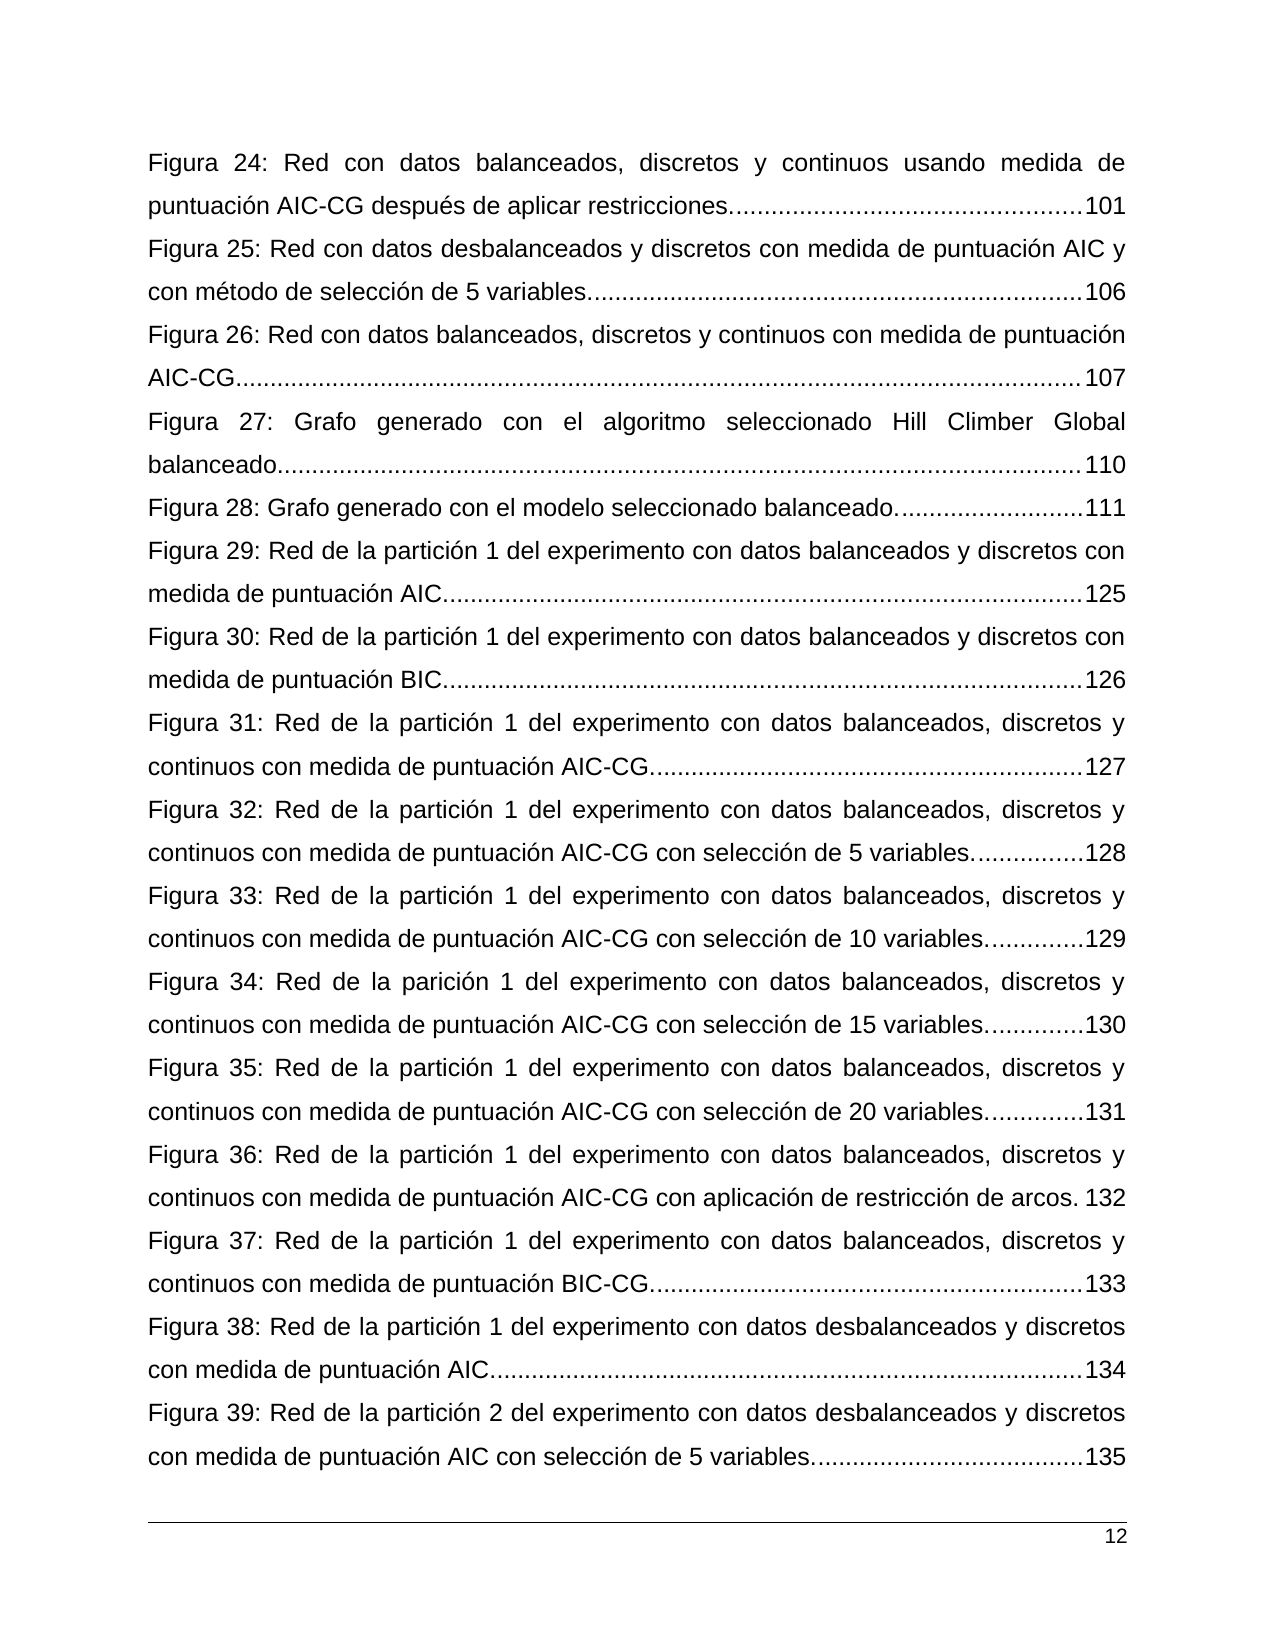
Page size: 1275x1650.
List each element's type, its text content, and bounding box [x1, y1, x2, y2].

text Figura 29: Red de la partición 1 del experimento con datos balanceados y discretos con medida de puntuación AIC. 125 [148, 536, 1127, 608]
text Figura 25: Red con datos desbalanceados y discretos con medida de puntuación AIC y con método de selección de 5 variables. 106 [148, 234, 1127, 306]
text Figura 34: Red de la parición 1 del experimento con datos balanceados, discretos y continuos con medida de puntuación AIC-CG con selección de 15 variables. 130 [148, 967, 1127, 1039]
text Figura 33: Red de la partición 1 del experimento con datos balanceados, discretos y continuos con medida de puntuación AIC-CG con selección de 10 variables. 129 [148, 881, 1127, 953]
text Figura 31: Red de la partición 1 del experimento con datos balanceados, discretos y continuos con medida de puntuación AIC-CG. 127 [148, 708, 1127, 780]
text Figura 36: Red de la partición 1 del experimento con datos balanceados, discretos y continuos con medida de puntuación AIC-CG con aplicación de restricción de arcos. 132 [148, 1139, 1127, 1211]
text Figura 27: Grafo generado con el algoritmo seleccionado Hill Climber Global balanceado. 110 [148, 406, 1127, 478]
text Figura 39: Red de la partición 2 del experimento con datos desbalanceados y discretos con medida de puntuación AIC con selección de 5 variables. 135 [148, 1398, 1127, 1470]
text Figura 37: Red de la partición 1 del experimento con datos balanceados, discretos y continuos con medida de puntuación BIC-CG. 133 [148, 1226, 1127, 1298]
text Figura 32: Red de la partición 1 del experimento con datos balanceados, discretos y continuos con medida de puntuación AIC-CG con selección de 5 variables. 128 [148, 794, 1127, 866]
text Figura 28: Grafo generado con el modelo seleccionado balanceado. 111 [148, 493, 1127, 521]
text Figura 30: Red de la partición 1 del experimento con datos balanceados y discretos con medida de puntuación BIC. 126 [148, 622, 1127, 694]
text Figura 38: Red de la partición 1 del experimento con datos desbalanceados y discretos con medida de puntuación AIC. 134 [148, 1312, 1127, 1384]
text Figura 35: Red de la partición 1 del experimento con datos balanceados, discretos y continuos con medida de puntuación AIC-CG con selección de 20 variables. 131 [148, 1053, 1127, 1125]
text Figura 26: Red con datos balanceados, discretos y continuos con medida de puntuación AIC-CG. 107 [148, 320, 1127, 392]
text Figura 24: Red con datos balanceados, discretos y continuos usando medida de puntuación AIC-CG después de aplicar restricciones. 101 [148, 148, 1127, 219]
